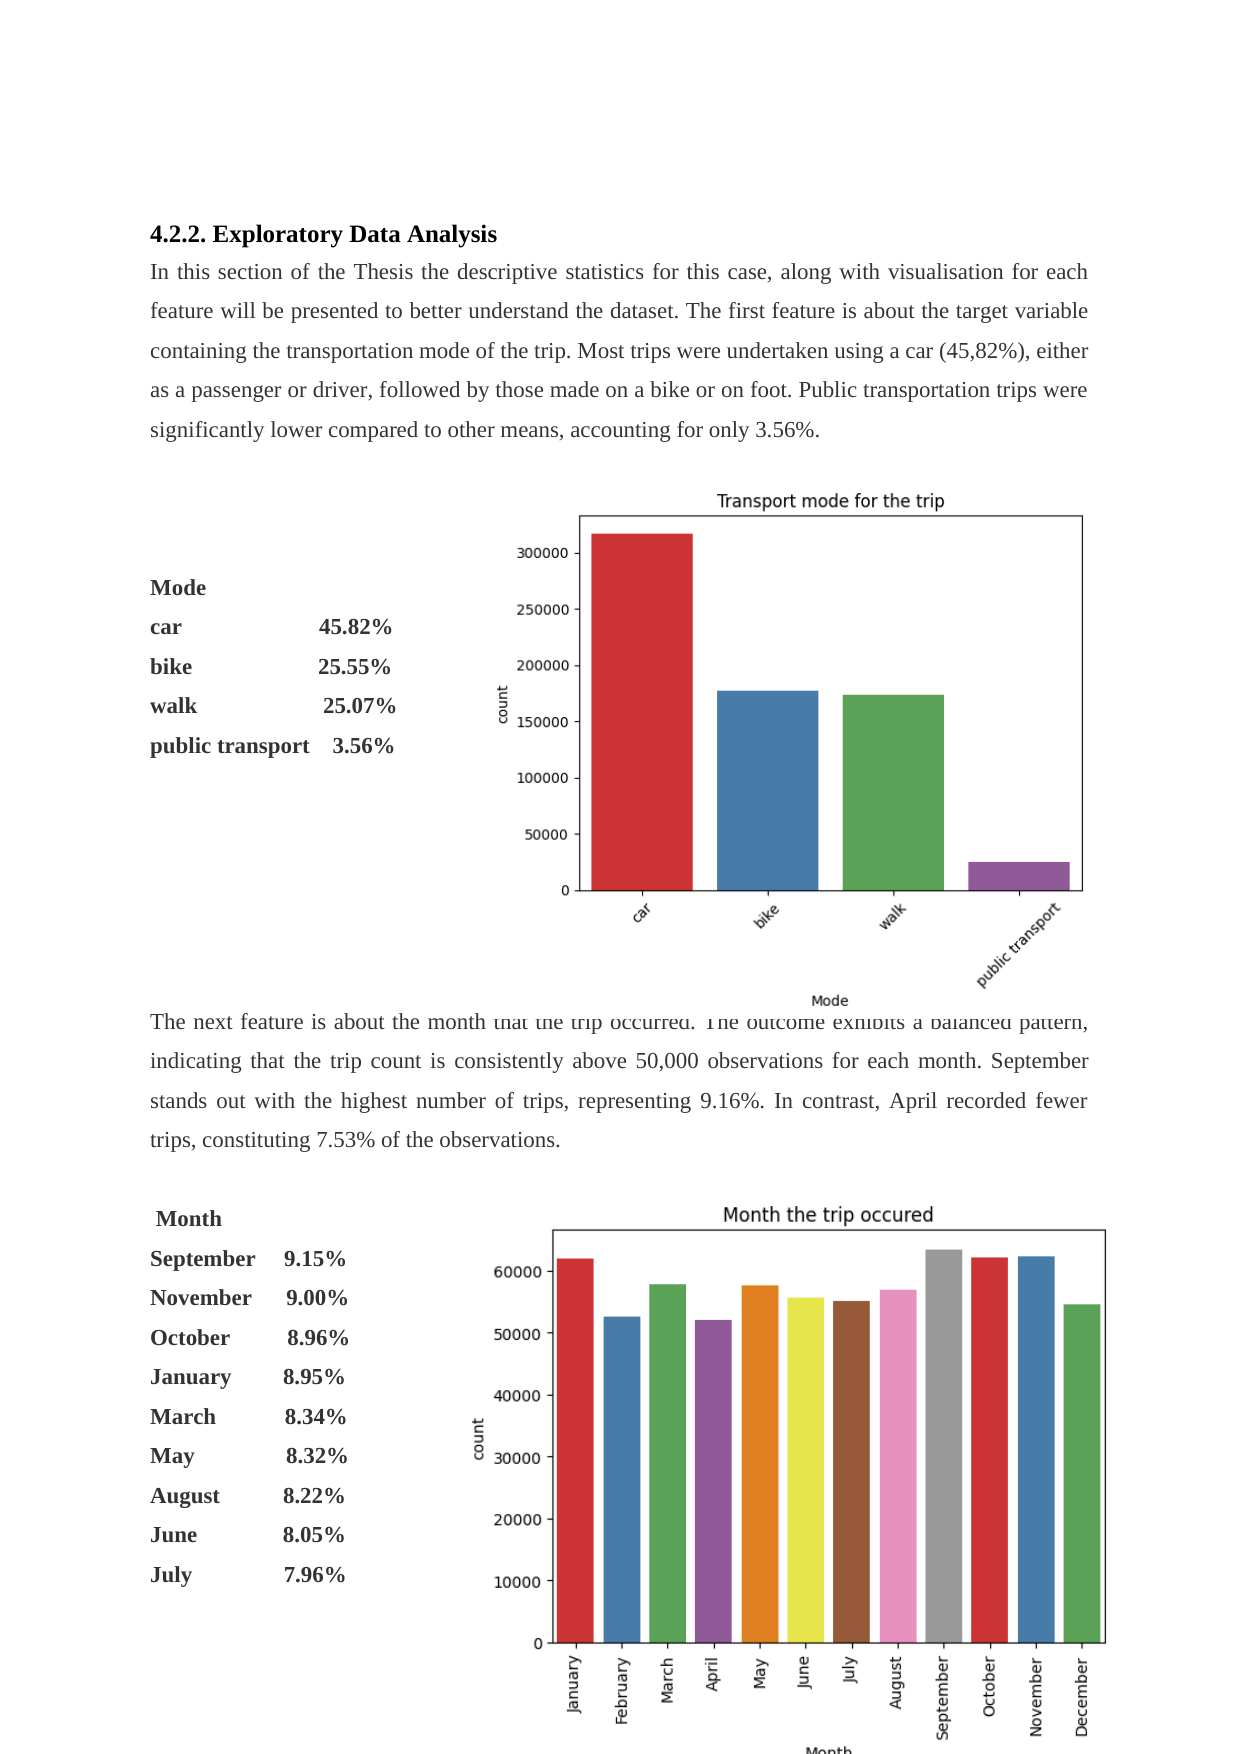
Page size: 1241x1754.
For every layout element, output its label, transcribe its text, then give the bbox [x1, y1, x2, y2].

text July 7.96% [150, 1561, 461, 1587]
text October 8.96% [150, 1324, 461, 1350]
text car 45.82% [150, 613, 486, 640]
text June 8.05% [150, 1521, 461, 1548]
text January 8.95% [150, 1363, 461, 1390]
text walk 25.07% [150, 692, 486, 719]
text Month [150, 1206, 461, 1232]
picture [486, 483, 1091, 1019]
subtitle 4.2.2. Exploratory Data Analysis [150, 219, 1090, 247]
text Mode [150, 574, 486, 600]
picture [461, 1195, 1116, 1754]
text In this section of the Thesis the descriptive statistics for this case, along with visualisation for each feature will be presented to better understand the dataset. The first feature is about the target variable containing the transportation mode of the trip. Most trips were undertaken using a car (45,82%), either as a passenger or driver, followed by those made on a bike or on foot. Public transportation trips were significantly lower compared to other means, accounting for only 3.56%. [150, 258, 1090, 442]
text bike 25.55% [150, 653, 486, 679]
text The next feature is about the month that the trip occurred. The outcome exhibits a balanced pattern, indicating that the trip count is consistently above 50,000 observations for each month. September stands out with the highest number of trips, representing 9.16%. In contrast, April recorded fewer trips, constituting 7.53% of the observations. [150, 1008, 1090, 1153]
text May 8.32% [150, 1442, 461, 1469]
text public transport 3.56% [150, 732, 486, 758]
text August 8.22% [150, 1482, 461, 1508]
text November 9.00% [150, 1284, 461, 1311]
text March 8.34% [150, 1403, 461, 1429]
text September 9.15% [150, 1245, 461, 1271]
